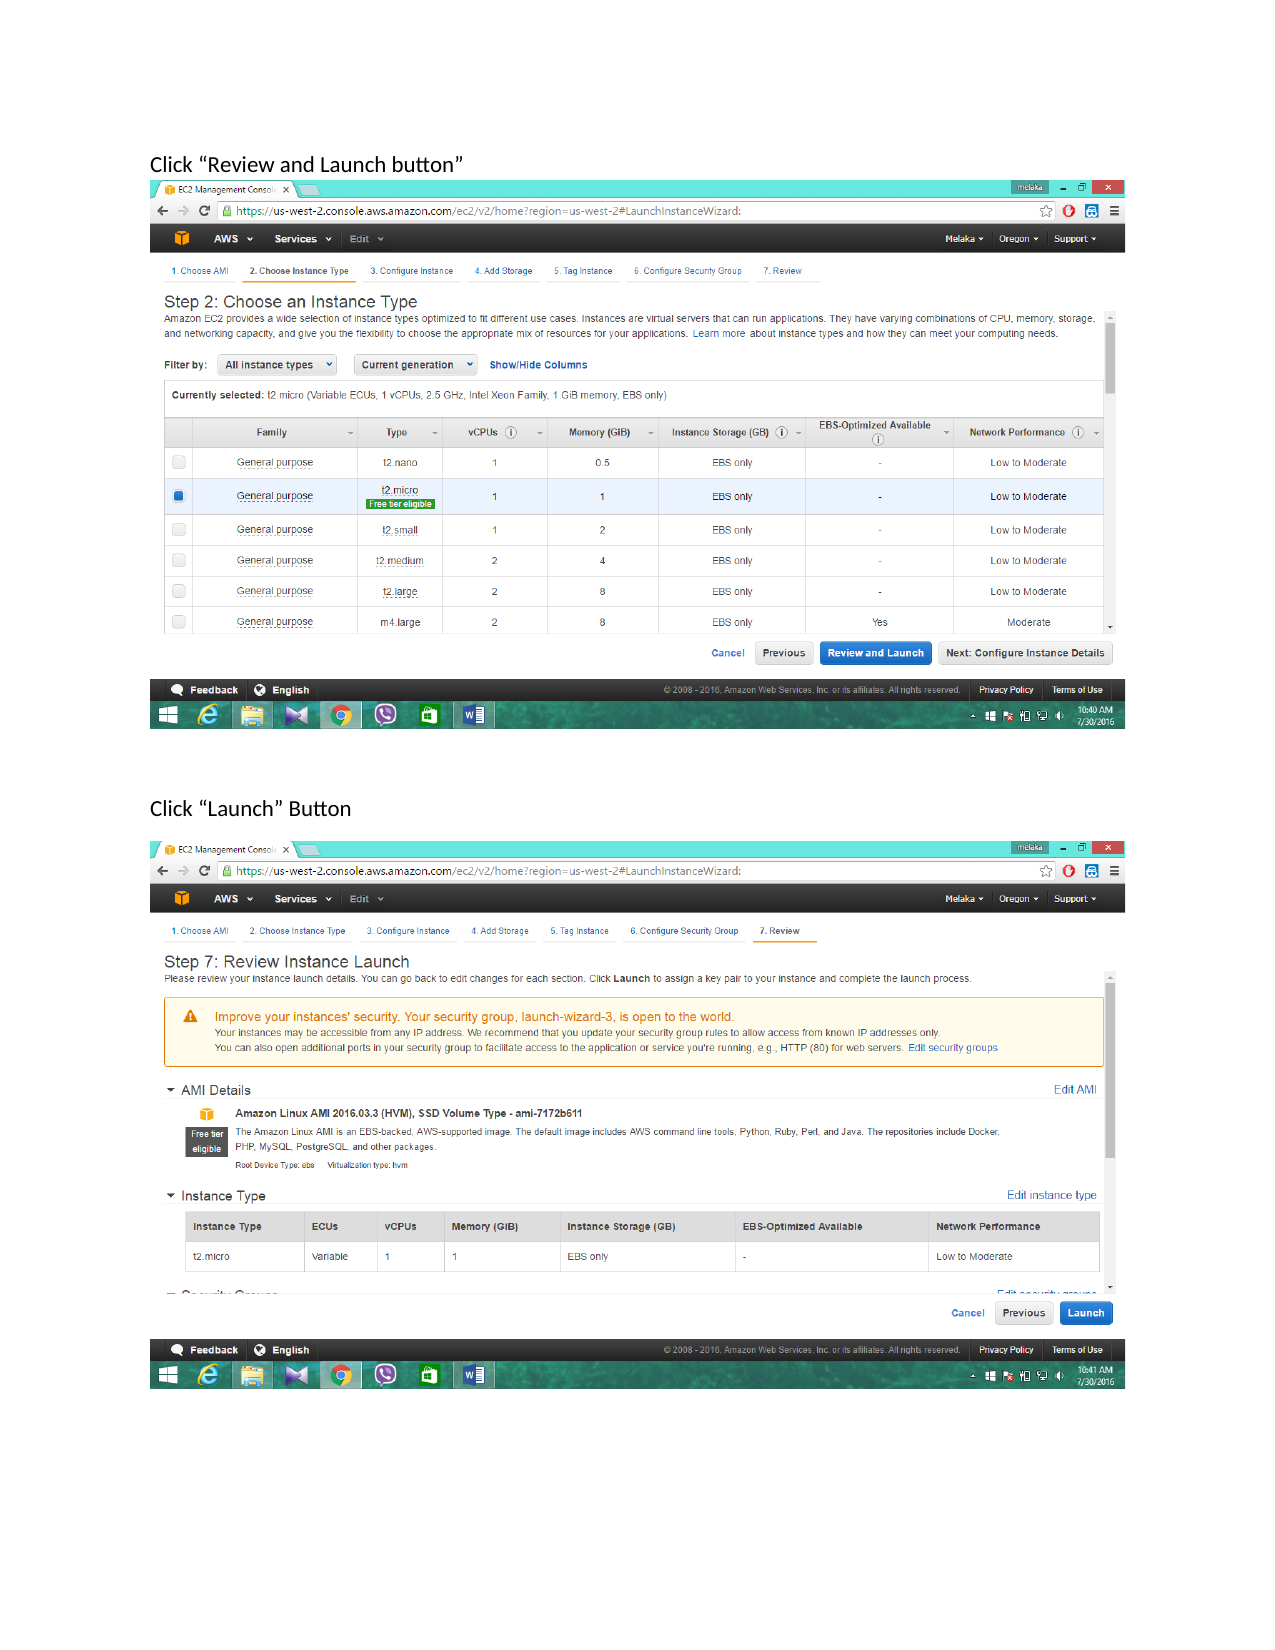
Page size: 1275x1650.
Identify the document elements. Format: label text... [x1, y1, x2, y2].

text Click “Review and Launch button” [150, 150, 1125, 180]
picture [150, 180, 1125, 729]
picture [150, 841, 1125, 1389]
text Click “Launch” Button [150, 794, 1125, 822]
